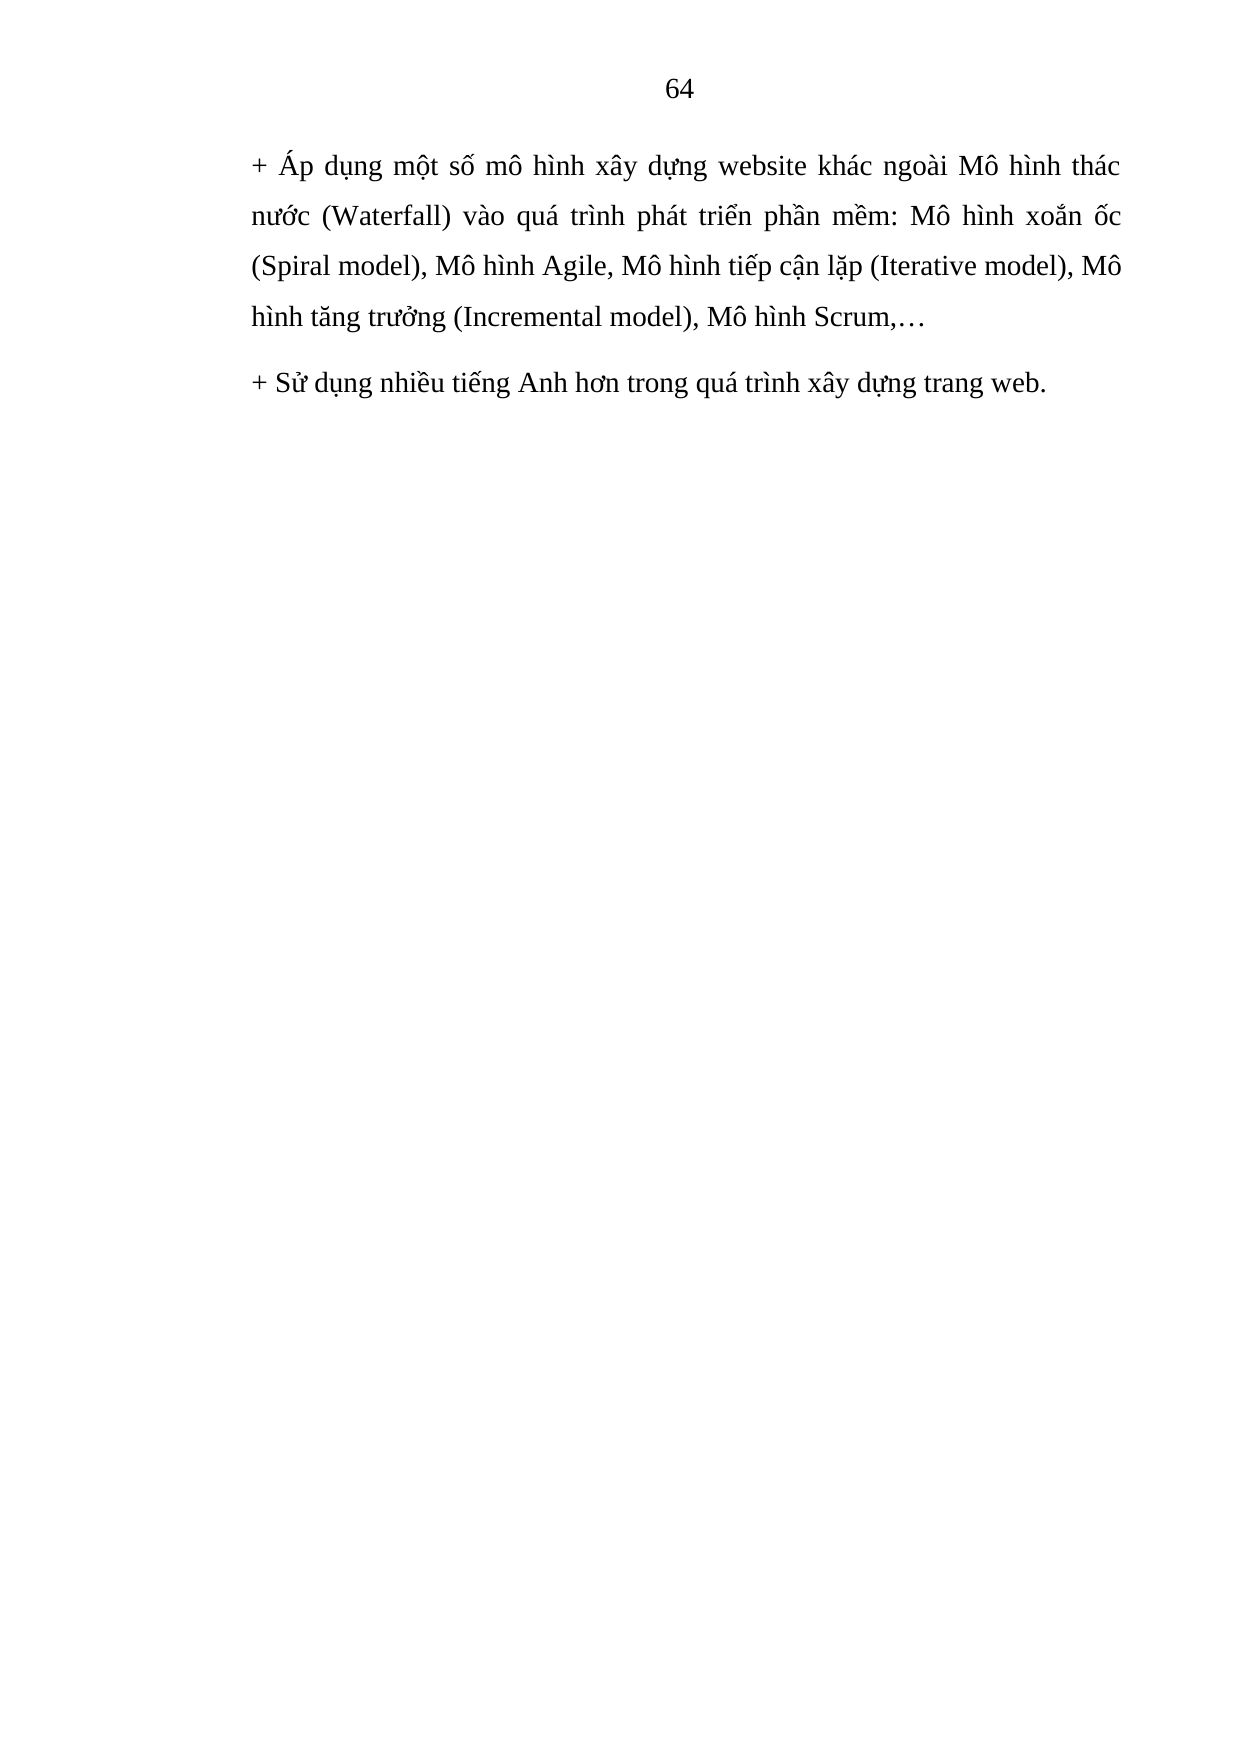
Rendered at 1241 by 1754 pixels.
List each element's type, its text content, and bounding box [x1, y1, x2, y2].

text + Áp dụng một số mô hình xây dựng website khác ngoài Mô hình thác nước (Waterfall) vào quá trình phát triển phần mềm: Mô hình xoắn ốc (Spiral model), Mô hình Agile, Mô hình tiếp cận lặp (Iterative model), Mô hình tăng trưởng (Incremental model), Mô hình Scrum,… [251, 148, 1122, 332]
text + Sử dụng nhiều tiếng Anh hơn trong quá trình xây dựng trang web. [251, 366, 1122, 399]
